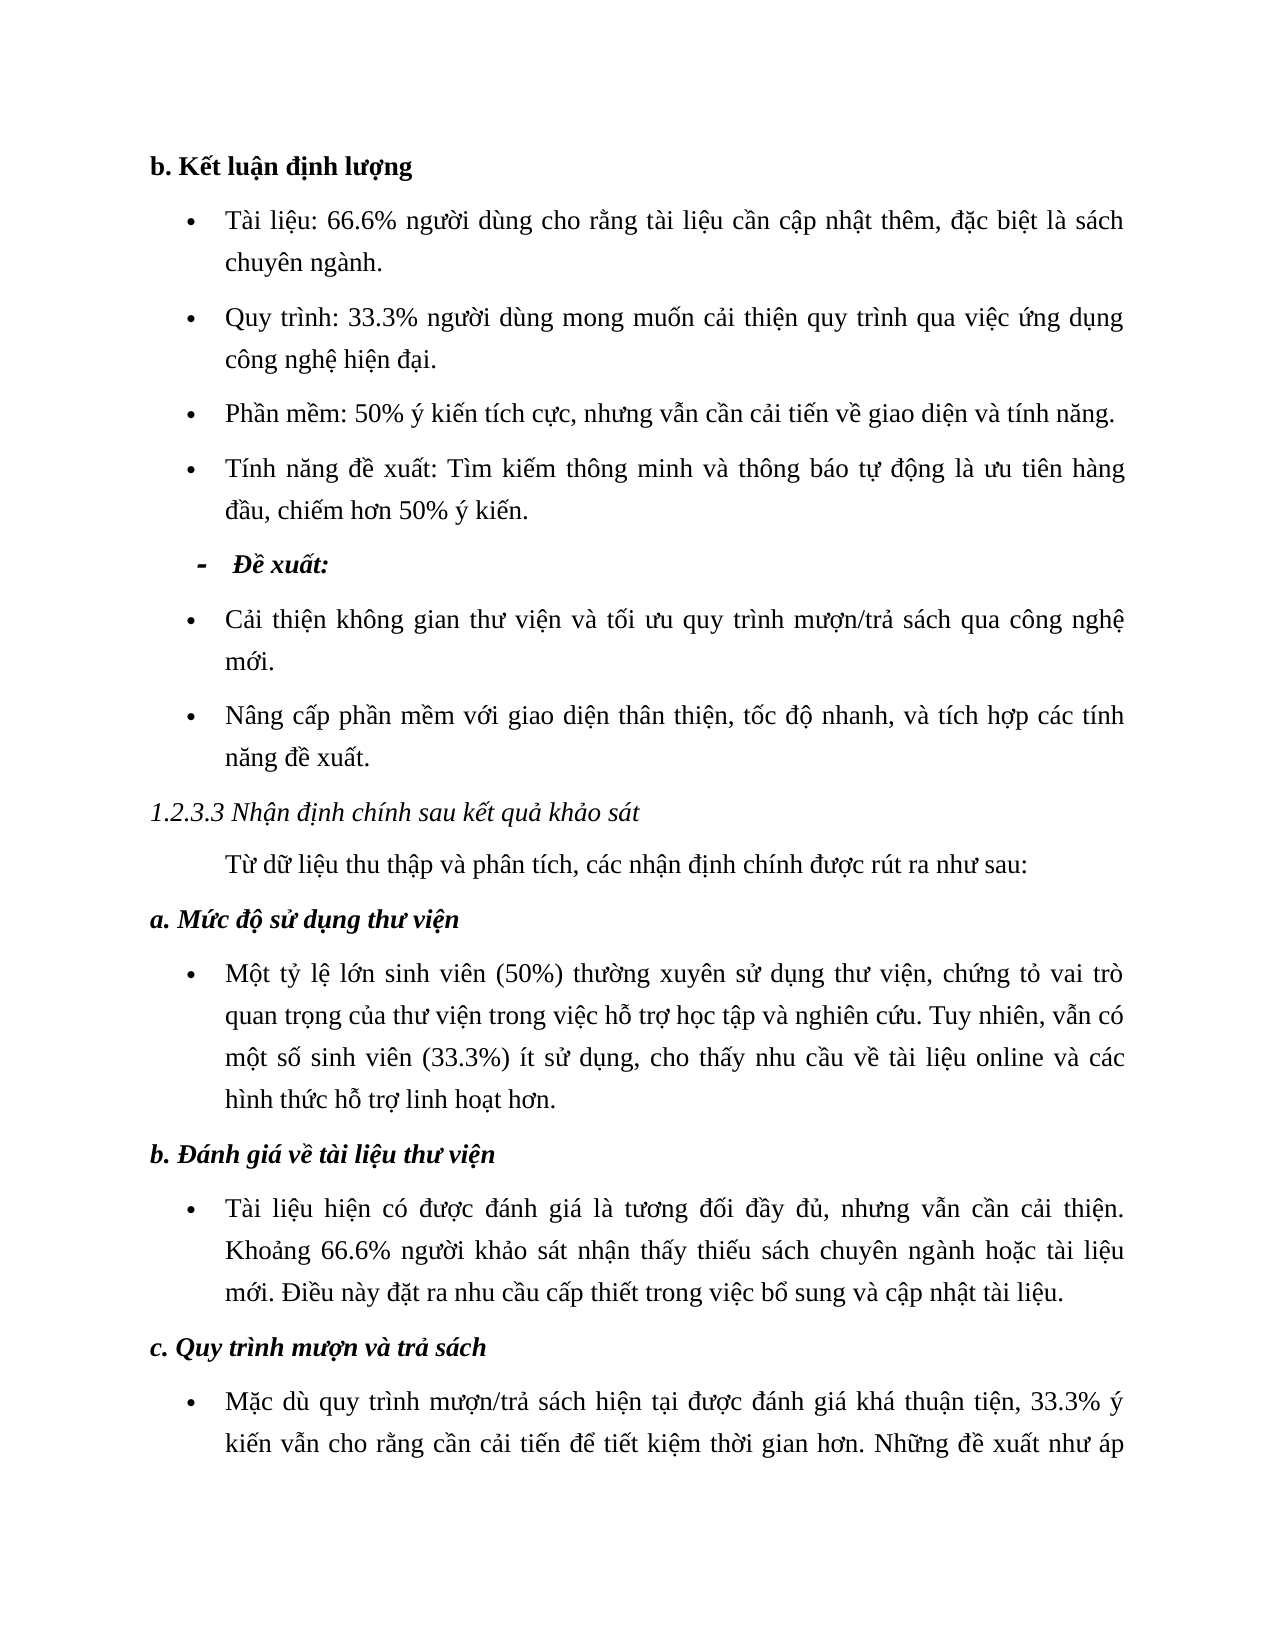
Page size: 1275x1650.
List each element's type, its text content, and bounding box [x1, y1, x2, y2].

list Một tỷ lệ lớn sinh viên (50%) thường xuyên sử dụng thư viện, chứng tỏ vai trò quan trọng của thư viện trong việc hỗ trợ học tập và nghiên cứu. Tuy nhiên, vẫn có một số sinh viên (33.3%) ít sử dụng, cho thấy nhu cầu về tài liệu online và các hình thức hỗ trợ linh hoạt hơn. [187, 957, 1125, 1114]
list Đề xuất: [195, 548, 1125, 579]
list Quy trình: 33.3% người dùng mong muốn cải thiện quy trình qua việc ứng dụng công nghệ hiện đại. [187, 301, 1125, 374]
list Tài liệu hiện có được đánh giá là tương đối đầy đủ, nhưng vẫn cần cải thiện. Khoảng 66.6% người khảo sát nhận thấy thiếu sách chuyên ngành hoặc tài liệu mới. Điều này đặt ra nhu cầu cấp thiết trong việc bổ sung và cập nhật tài liệu. [187, 1192, 1125, 1307]
text b. Đánh giá về tài liệu thư viện [150, 1138, 1125, 1169]
list Tính năng đề xuất: Tìm kiếm thông minh và thông báo tự động là ưu tiên hàng đầu, chiếm hơn 50% ý kiến. [187, 452, 1125, 525]
list Phần mềm: 50% ý kiến tích cực, nhưng vẫn cần cải tiến về giao diện và tính năng. [187, 397, 1125, 428]
text Từ dữ liệu thu thập và phân tích, các nhận định chính được rút ra như sau: [150, 848, 1125, 879]
text a. Mức độ sử dụng thư viện [150, 903, 1125, 934]
list Tài liệu: 66.6% người dùng cho rằng tài liệu cần cập nhật thêm, đặc biệt là sách chuyên ngành. [187, 204, 1125, 278]
text b. Kết luận định lượng [150, 150, 1125, 181]
text 1.2.3.3 Nhận định chính sau kết quả khảo sát [150, 796, 1125, 827]
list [187, 1385, 1125, 1458]
list Nâng cấp phần mềm với giao diện thân thiện, tốc độ nhanh, và tích hợp các tính năng đề xuất. [187, 699, 1125, 773]
text c. Quy trình mượn và trả sách [150, 1331, 1125, 1362]
list Cải thiện không gian thư viện và tối ưu quy trình mượn/trả sách qua công nghệ mới. [187, 603, 1125, 676]
